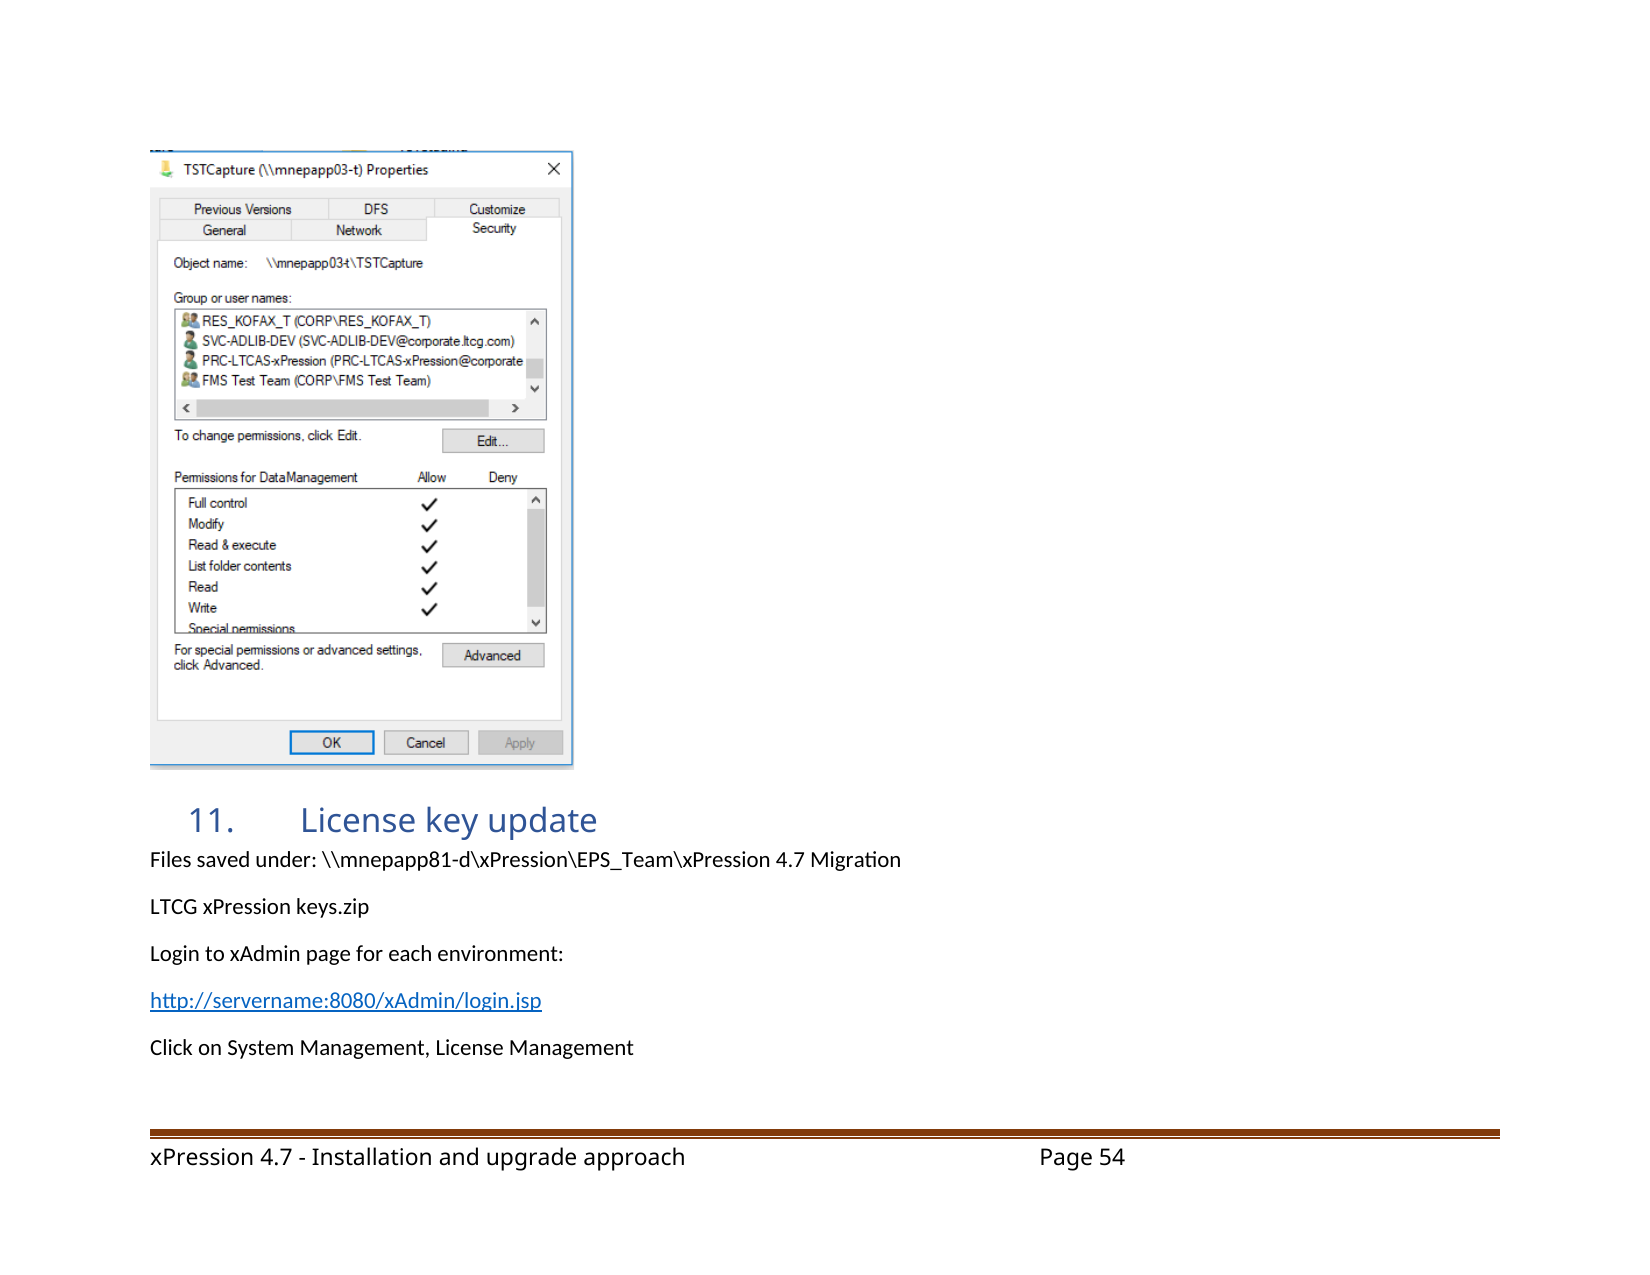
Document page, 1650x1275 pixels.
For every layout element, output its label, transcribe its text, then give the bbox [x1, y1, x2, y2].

text LTCG xPression keys.zip [150, 892, 1500, 920]
picture [150, 150, 575, 770]
text http://servername:8080/xAdmin/login.jsp [150, 986, 1500, 1014]
text Click on System Management, License Management [150, 1033, 1500, 1061]
subtitle License key update [187, 797, 1500, 842]
text Login to xAdmin page for each environment: [150, 939, 1500, 967]
text Files saved under: \\mnepapp81-d\xPression\EPS_Team\xPression 4.7 Migration [150, 846, 1500, 873]
